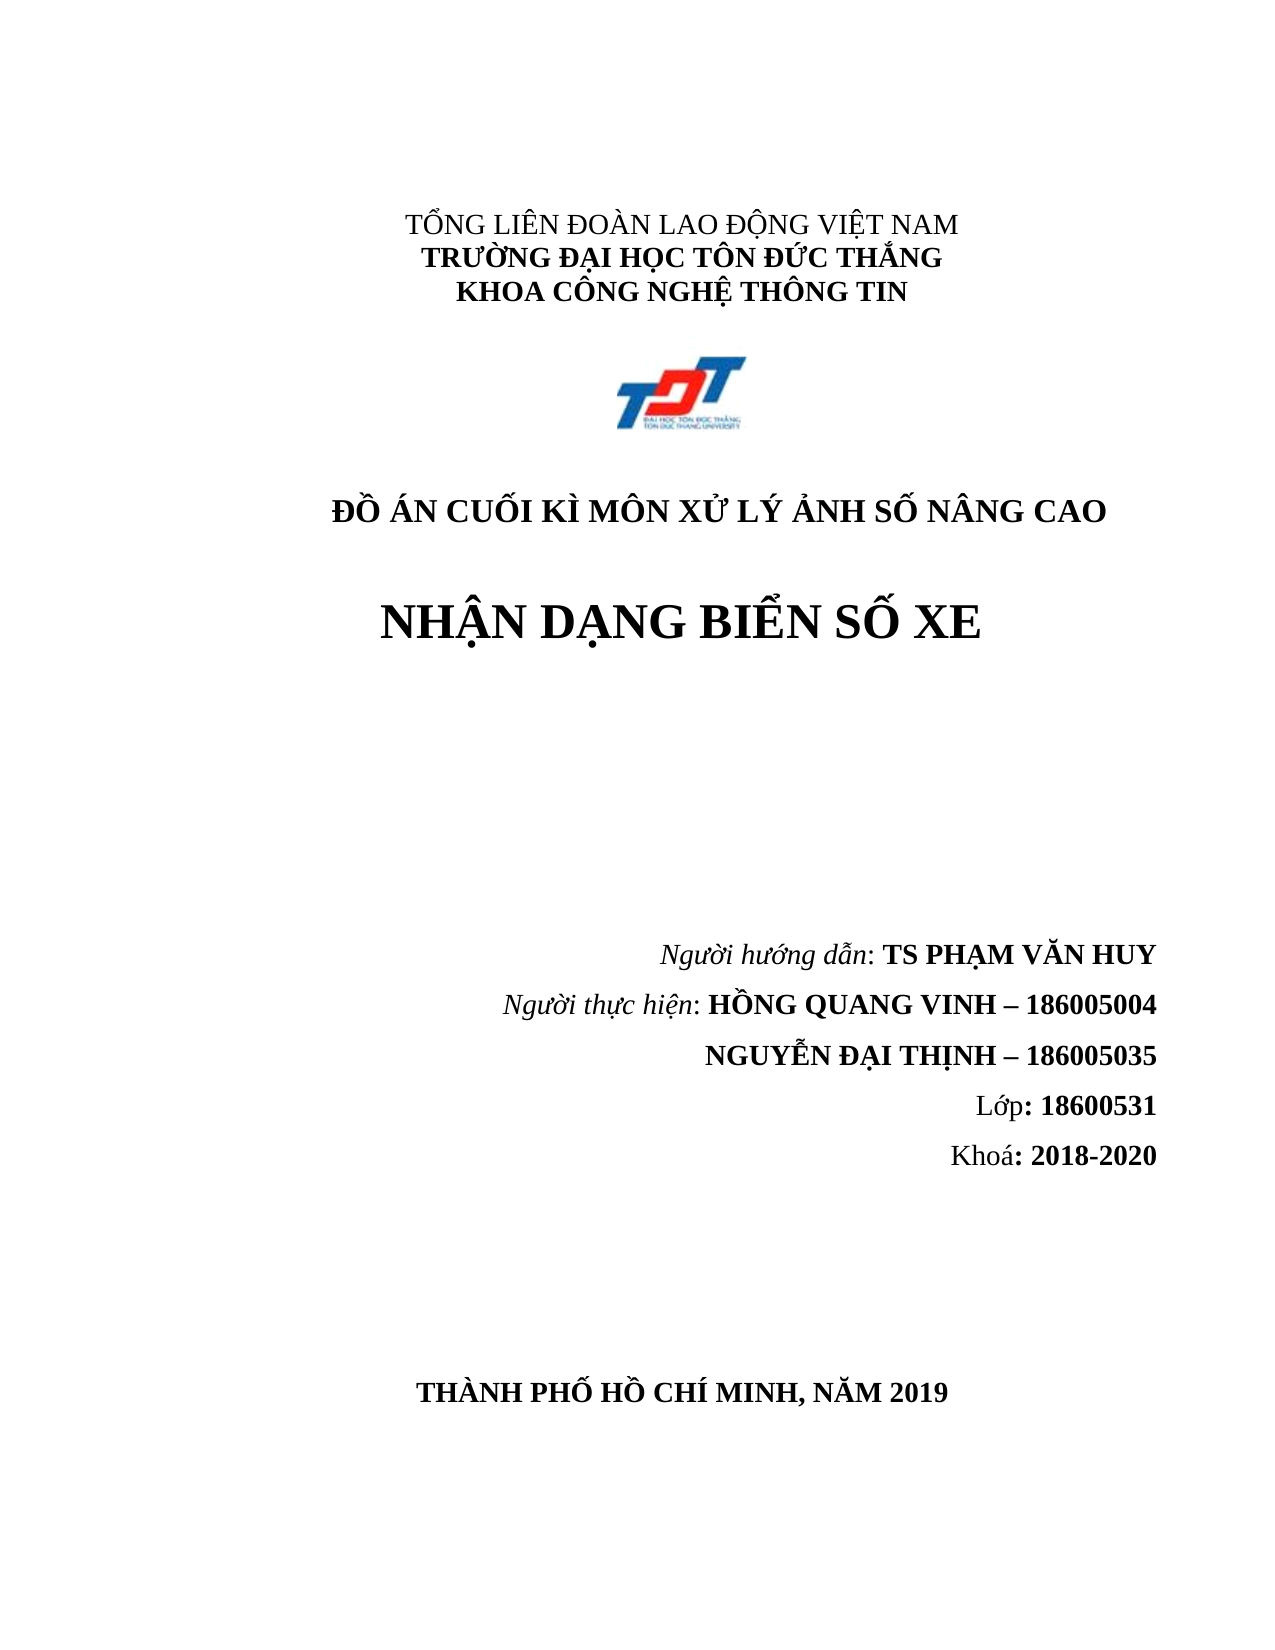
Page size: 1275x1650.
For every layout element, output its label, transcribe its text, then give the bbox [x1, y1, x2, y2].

text KHOA CÔNG NGHỆ THÔNG TIN [207, 274, 1157, 307]
text Người hướng dẫn: TS PHẠM VĂN HUY [207, 937, 1157, 971]
text NGUYỄN ĐẠI THỊNH – 186005035 [207, 1038, 1157, 1071]
text THÀNH PHỐ HỒ CHÍ MINH, NĂM 2019 [207, 1376, 1157, 1409]
text ĐỒ ÁN CUỐI KÌ MÔN XỬ LÝ ẢNH SỐ NÂNG CAO [207, 492, 1157, 530]
text Khoá: 2018-2020 [207, 1138, 1157, 1172]
text TỔNG LIÊN ĐOÀN LAO ĐỘNG VIỆT NAM [207, 207, 1157, 240]
text Người thực hiện: HỒNG QUANG VINH – 186005004 [207, 987, 1157, 1021]
text NHẬN DẠNG BIỂN SỐ XE [207, 592, 1157, 650]
text Lớp: 18600531 [207, 1088, 1157, 1122]
picture [617, 336, 747, 458]
text TRƯỜNG ĐẠI HỌC TÔN ĐỨC THẮNG [207, 240, 1157, 274]
